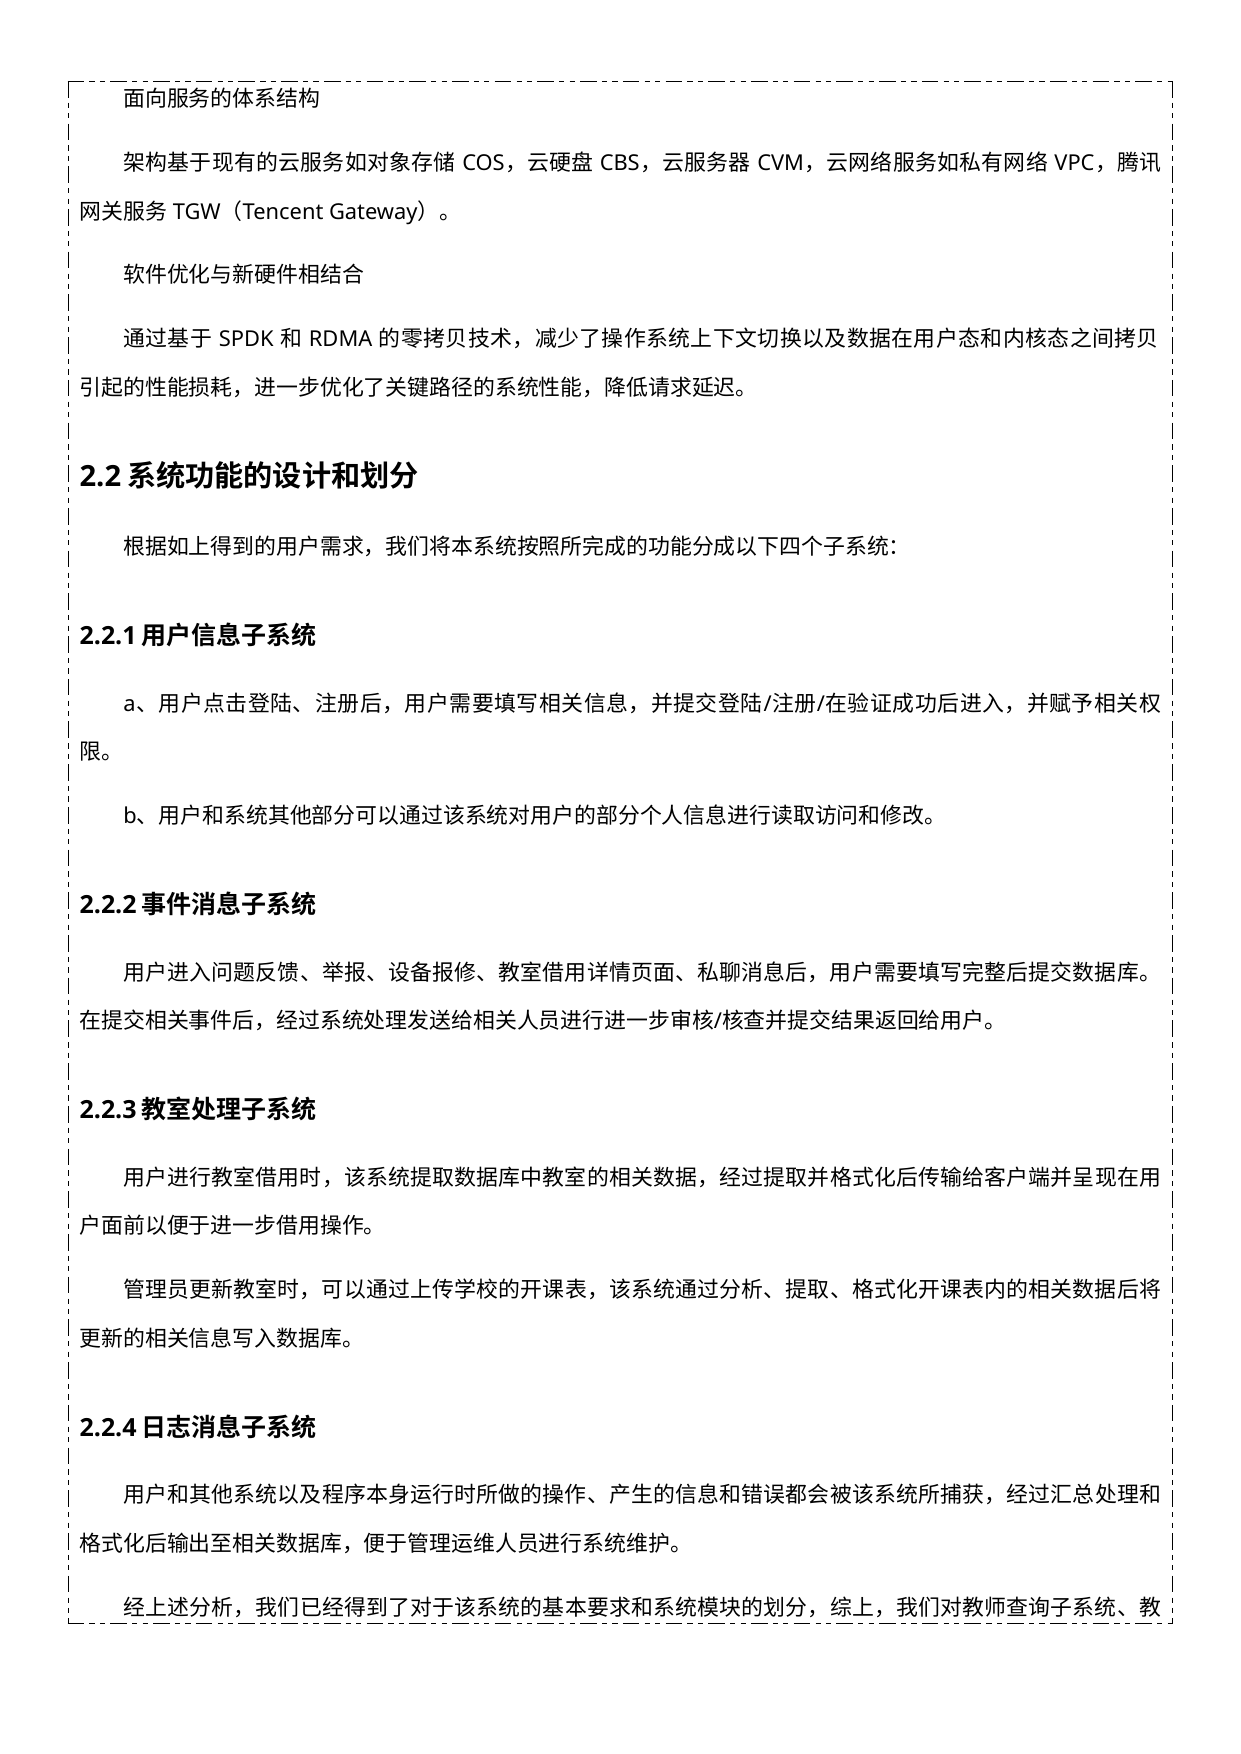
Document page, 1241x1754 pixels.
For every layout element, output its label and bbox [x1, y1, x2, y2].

table_header [68, 81, 1172, 1623]
